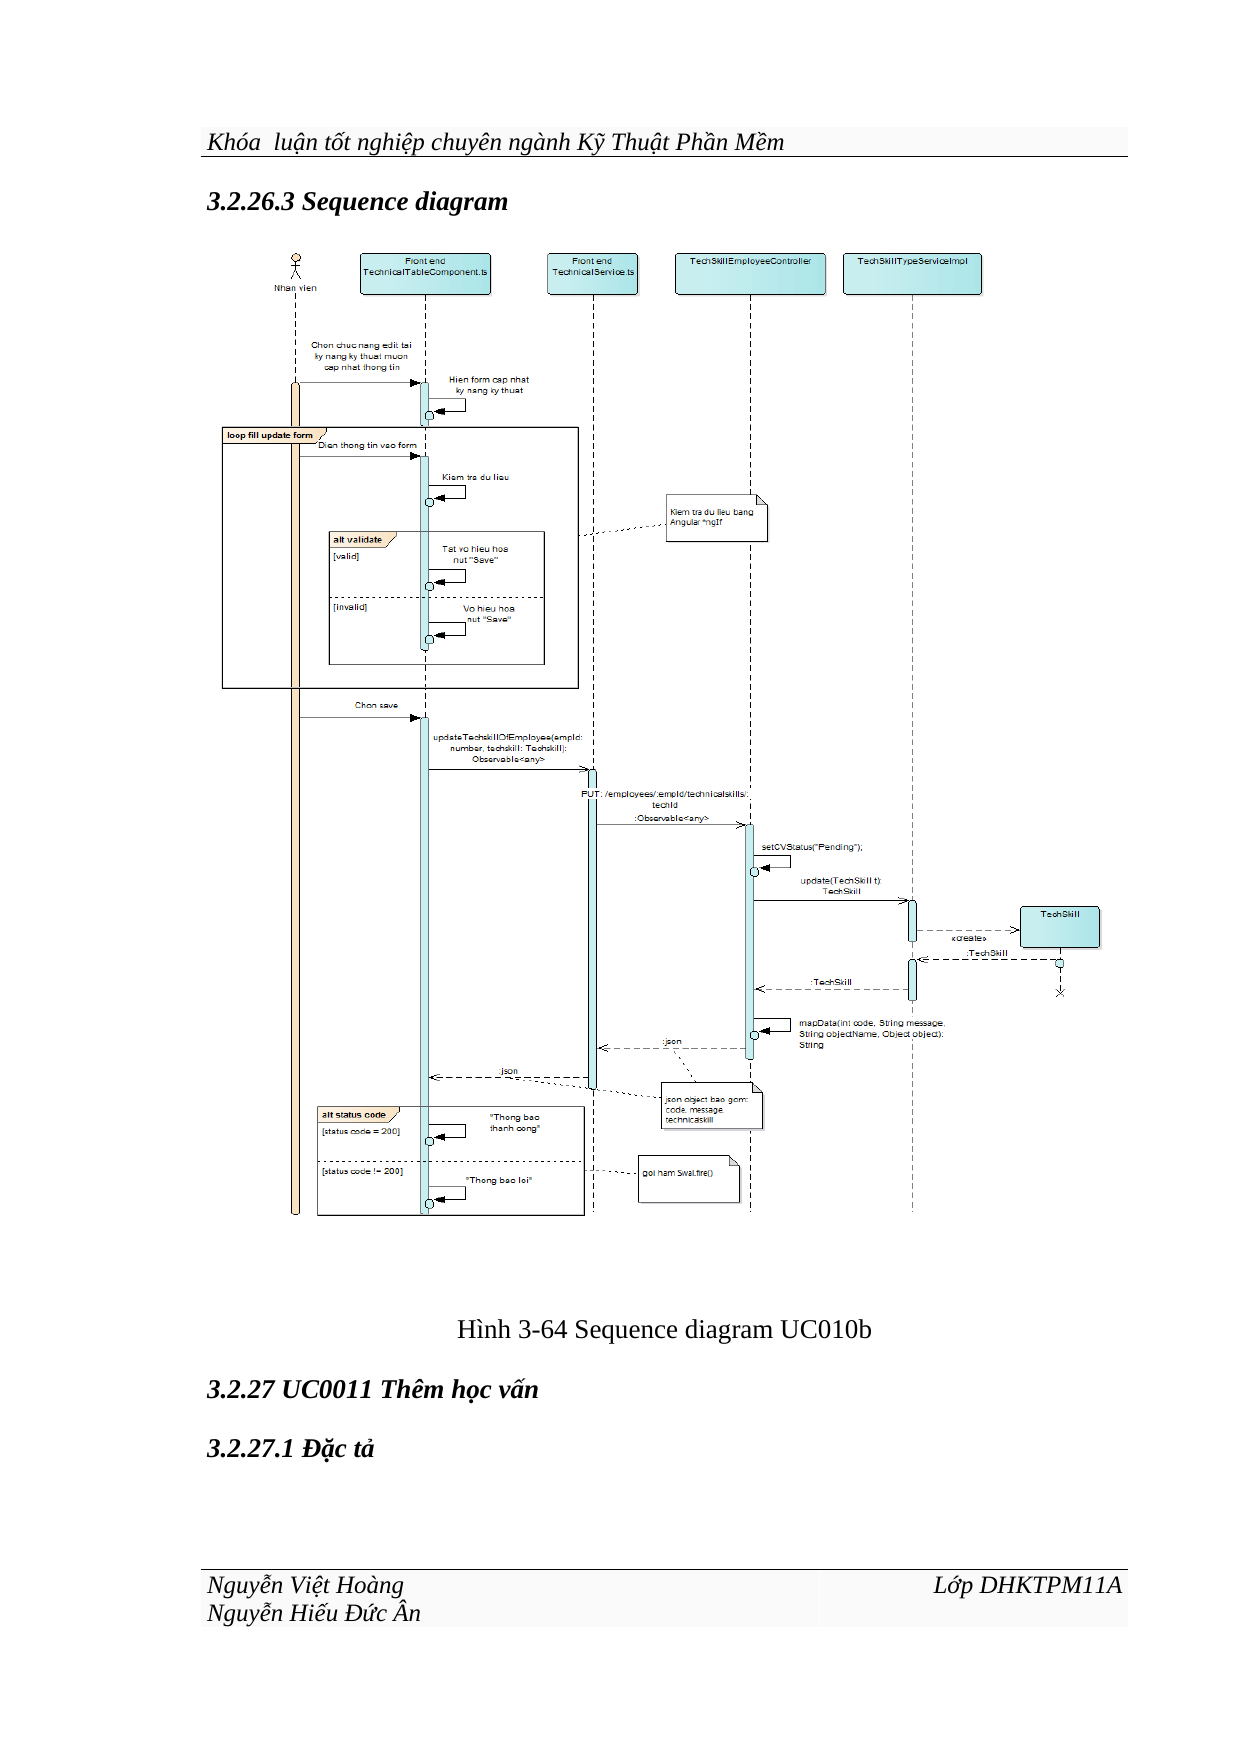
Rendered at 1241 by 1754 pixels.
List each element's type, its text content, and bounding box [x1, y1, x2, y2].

text Hình 3-53 Sequence diagram UC010b [207, 1313, 1122, 1345]
subtitle UC0011 Thêm học vấn [207, 1373, 1122, 1404]
subtitle Sequence diagram [207, 185, 1122, 216]
picture [214, 250, 1111, 1224]
subtitle Đặc tả [207, 1432, 1122, 1463]
